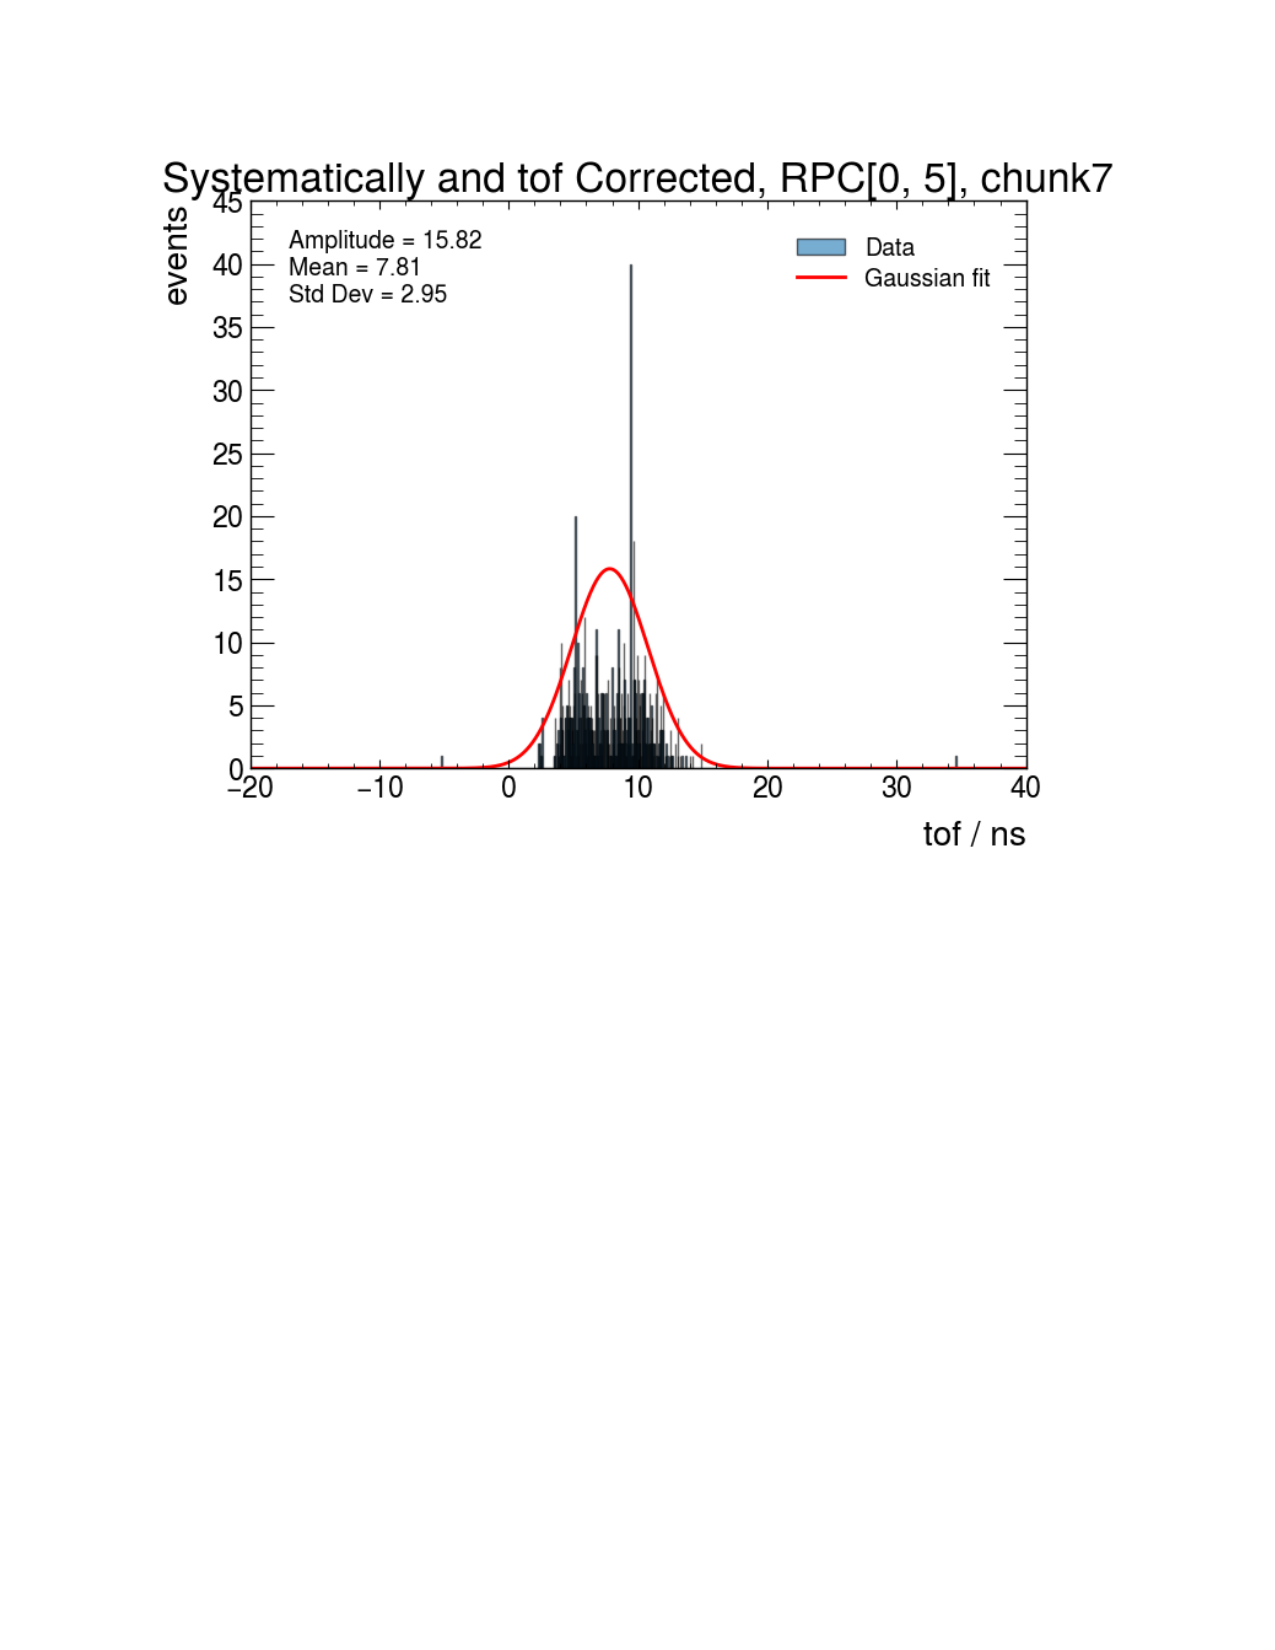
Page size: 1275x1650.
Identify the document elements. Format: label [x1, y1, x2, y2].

picture [150, 150, 1125, 864]
